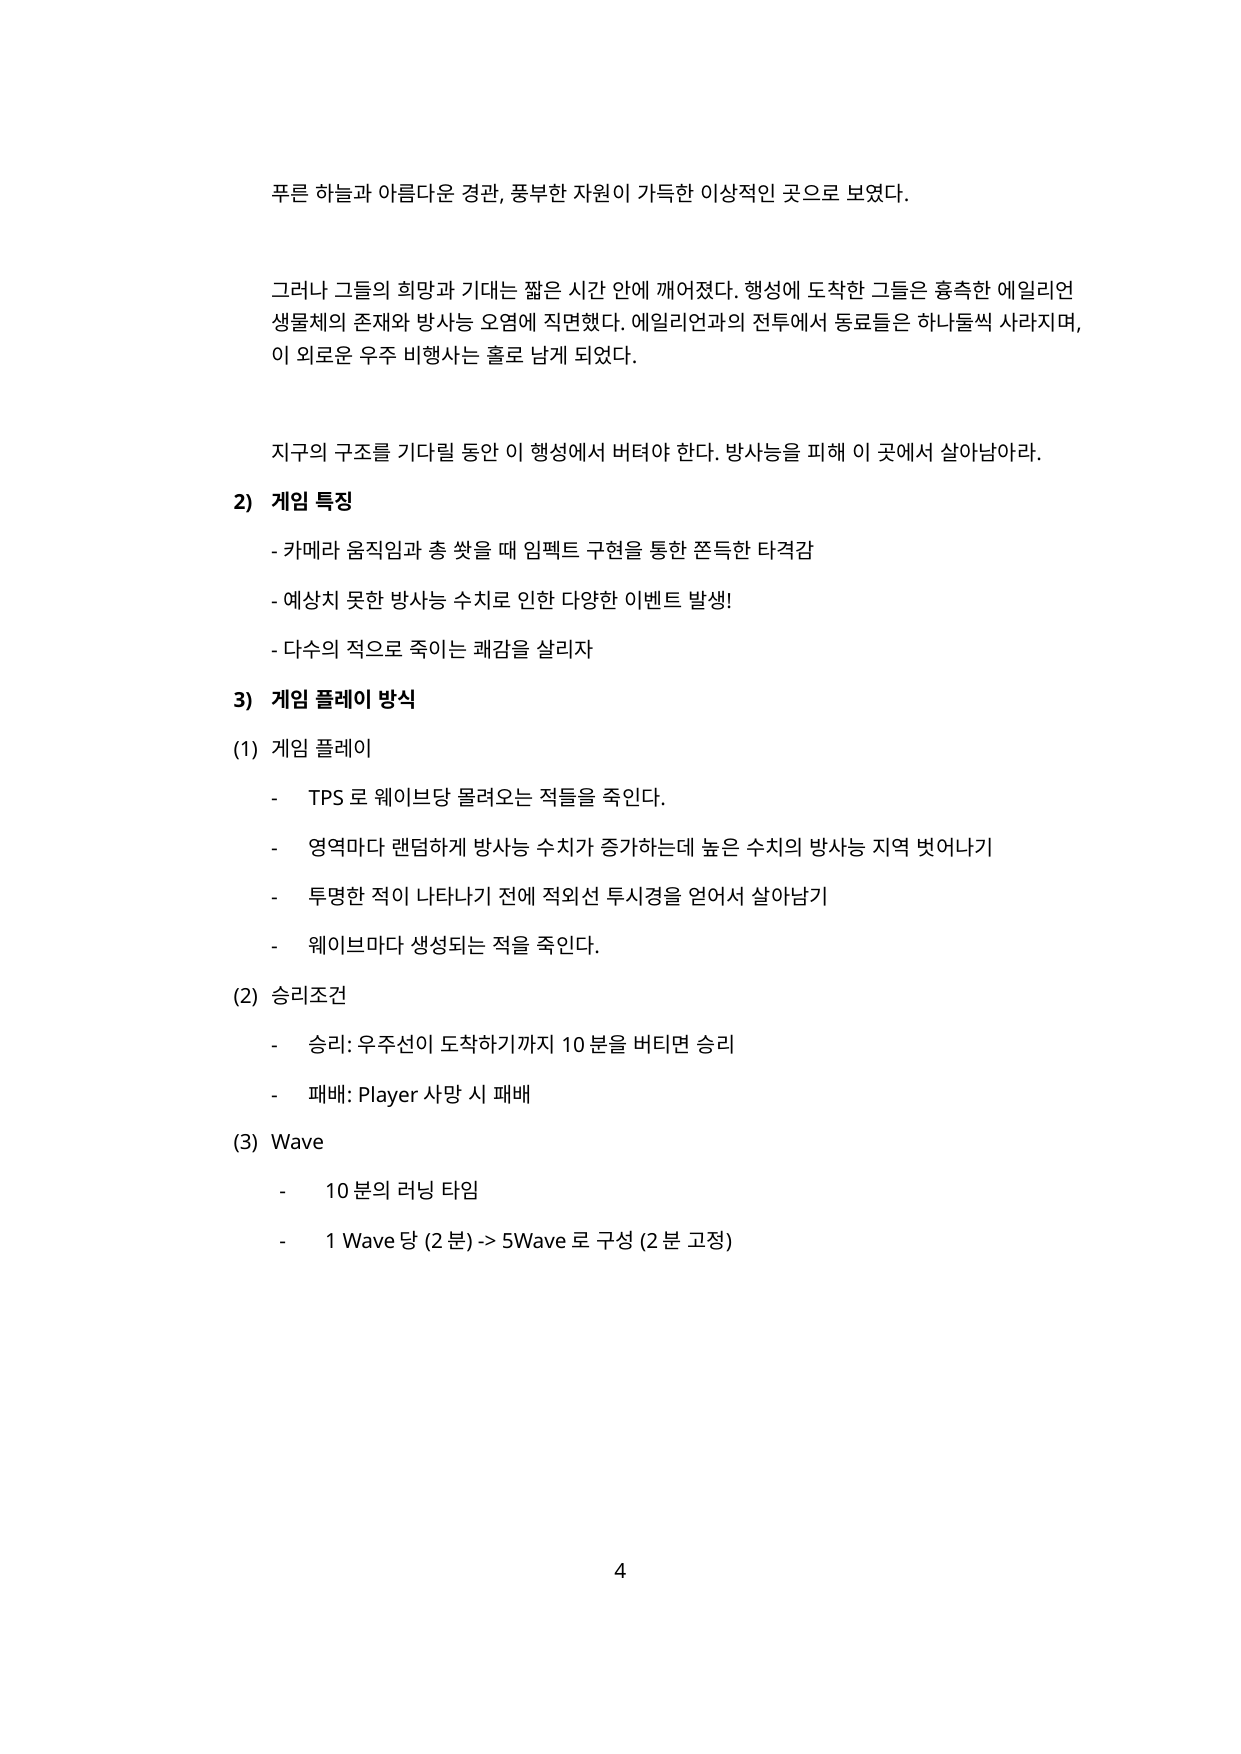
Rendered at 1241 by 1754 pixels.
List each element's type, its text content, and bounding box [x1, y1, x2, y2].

list - 예상치 못한 방사능 수치로 인한 다양한 이벤트 발생! [271, 584, 1090, 614]
list - 다수의 적으로 죽이는 쾌감을 살리자 [271, 633, 1090, 664]
list 10분의 러닝 타임 [279, 1174, 1090, 1205]
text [271, 177, 1090, 207]
text 그러나 그들의 희망과 기대는 짧은 시간 안에 깨어졌다. 행성에 도착한 그들은 흉측한 에일리언 생물체의 존재와 방사능 오염에 직면했다. 에일리언과의 전투에서 동료들은 하나둘씩 사라지며, 이 외로운 우주 비행사는 홀로 남게 되었다. [271, 274, 1090, 369]
list 승리조건 [233, 979, 1090, 1009]
list Wave [233, 1127, 1090, 1156]
list 게임 플레이 방식 [233, 683, 1090, 713]
text 지구의 구조를 기다릴 동안 이 행성에서 버텨야 한다. 방사능을 피해 이 곳에서 살아남아라. [271, 436, 1090, 466]
list 승리: 우주선이 도착하기까지 10분을 버티면 승리 [271, 1028, 1090, 1059]
list 1 Wave당 (2분) -> 5Wave로 구성 (2분 고정) [279, 1224, 1090, 1254]
list 게임 플레이 [233, 732, 1090, 762]
list 패배: Player 사망 시 패배 [271, 1078, 1090, 1108]
list 웨이브마다 생성되는 적을 죽인다. [271, 930, 1090, 960]
list TPS 로 웨이브당 몰려오는 적들을 죽인다. [271, 782, 1090, 812]
list - 카메라 움직임과 총 쐇을 때 임펙트 구현을 통한 쫀득한 타격감 [271, 535, 1090, 565]
list 영역마다 랜덤하게 방사능 수치가 증가하는데 높은 수치의 방사능 지역 벗어나기 [271, 831, 1090, 861]
list 게임 특징 [233, 485, 1090, 516]
list 투명한 적이 나타나기 전에 적외선 투시경을 얻어서 살아남기 [271, 880, 1090, 911]
